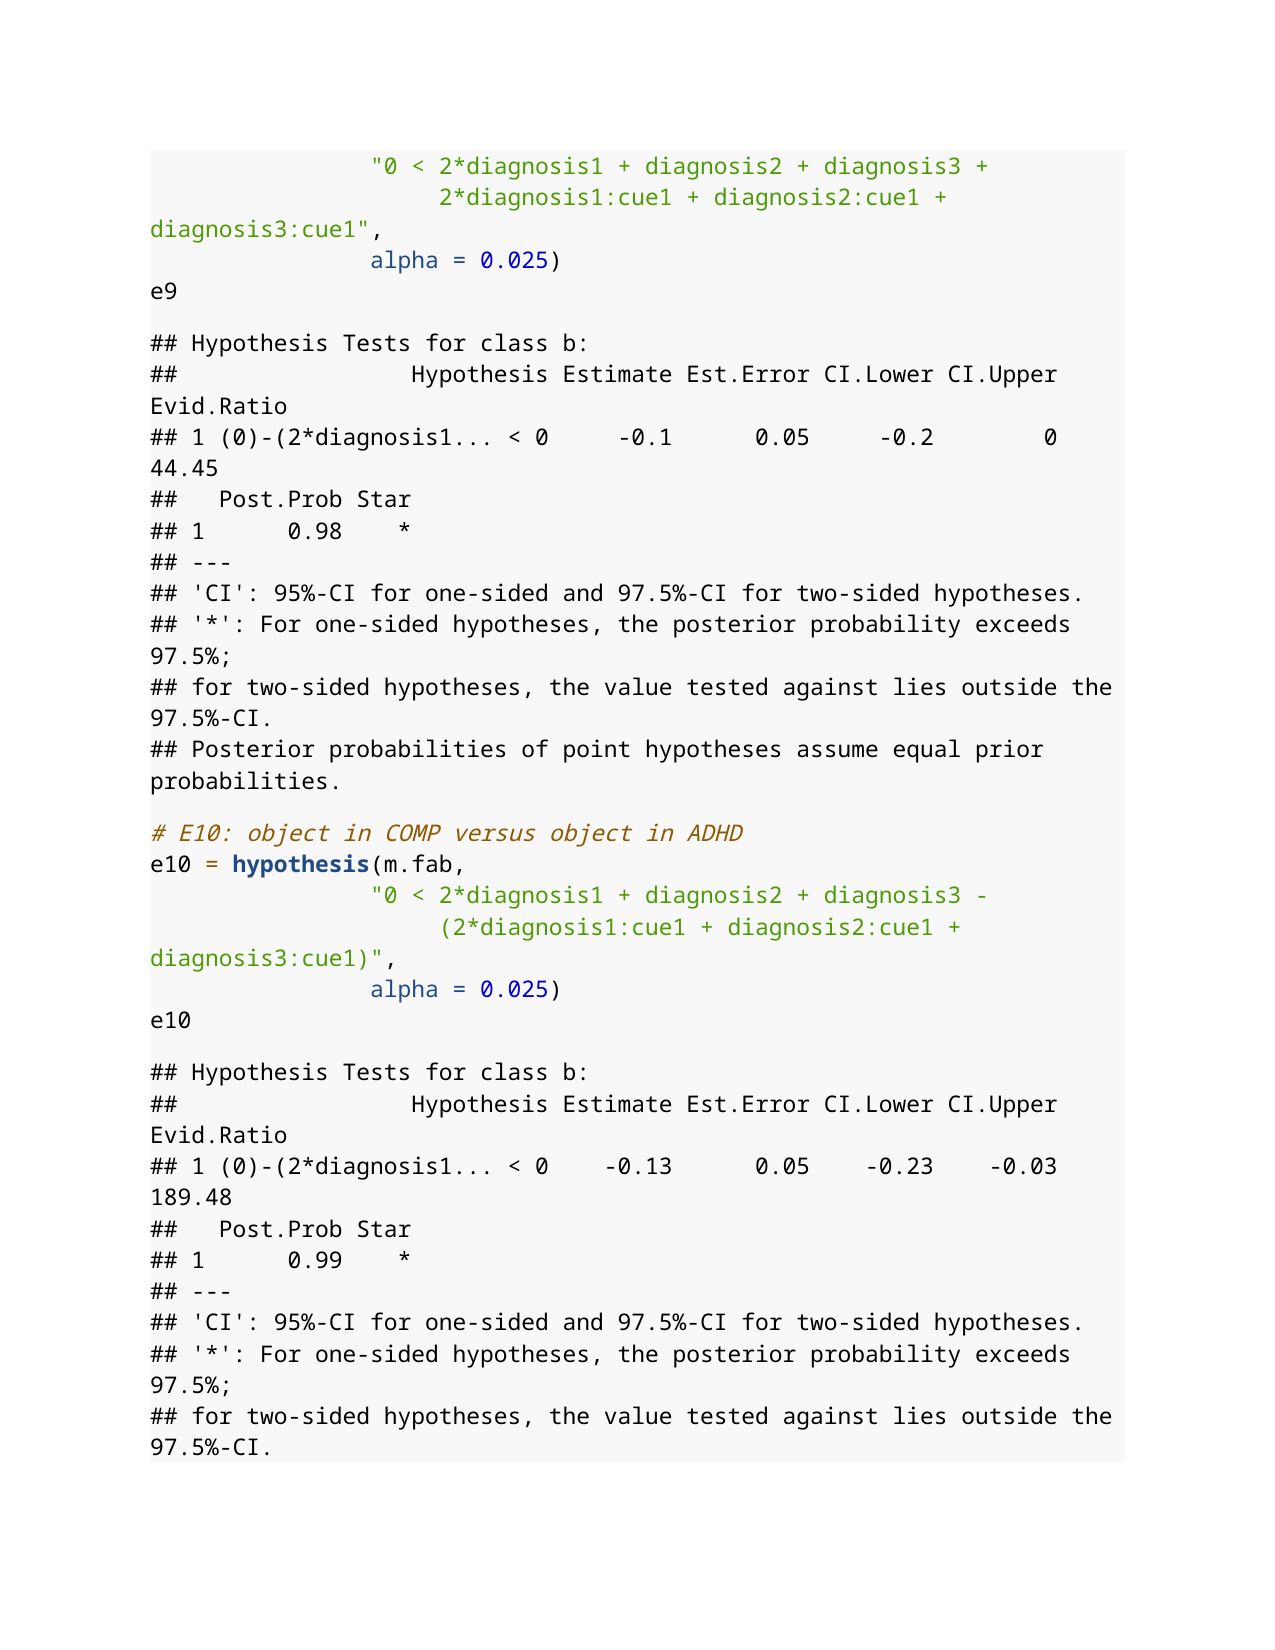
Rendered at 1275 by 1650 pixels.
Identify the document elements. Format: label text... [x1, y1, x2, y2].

text # E10: object in COMP versus object in ADHD e10 = hypothesis(m.fab, "0 < 2*diagnosis1 + diagnosis2 + diagnosis3 - (2*diagnosis1:cue1 + diagnosis2:cue1 + diagnosis3:cue1)", alpha = 0.025) e10 [191, 817, 1125, 1035]
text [150, 1056, 1125, 1462]
text ## Hypothesis Tests for class b: ## Hypothesis Estimate Est.Error CI.Lower CI.Upper Evid.Ratio ## 1 (0)-(2*diagnosis1... < 0 -0.1 0.05 -0.2 0 44.45 ## Post.Prob Star ## 1 0.98 * ## --- ## 'CI': 95%-CI for one-sided and 97.5%-CI for two-sided hypotheses. ## '*': For one-sided hypotheses, the posterior probability exceeds 97.5%; ## for two-sided hypotheses, the value tested against lies outside the 97.5%-CI. ## Posterior probabilities of point hypotheses assume equal prior probabilities. [150, 327, 1125, 796]
